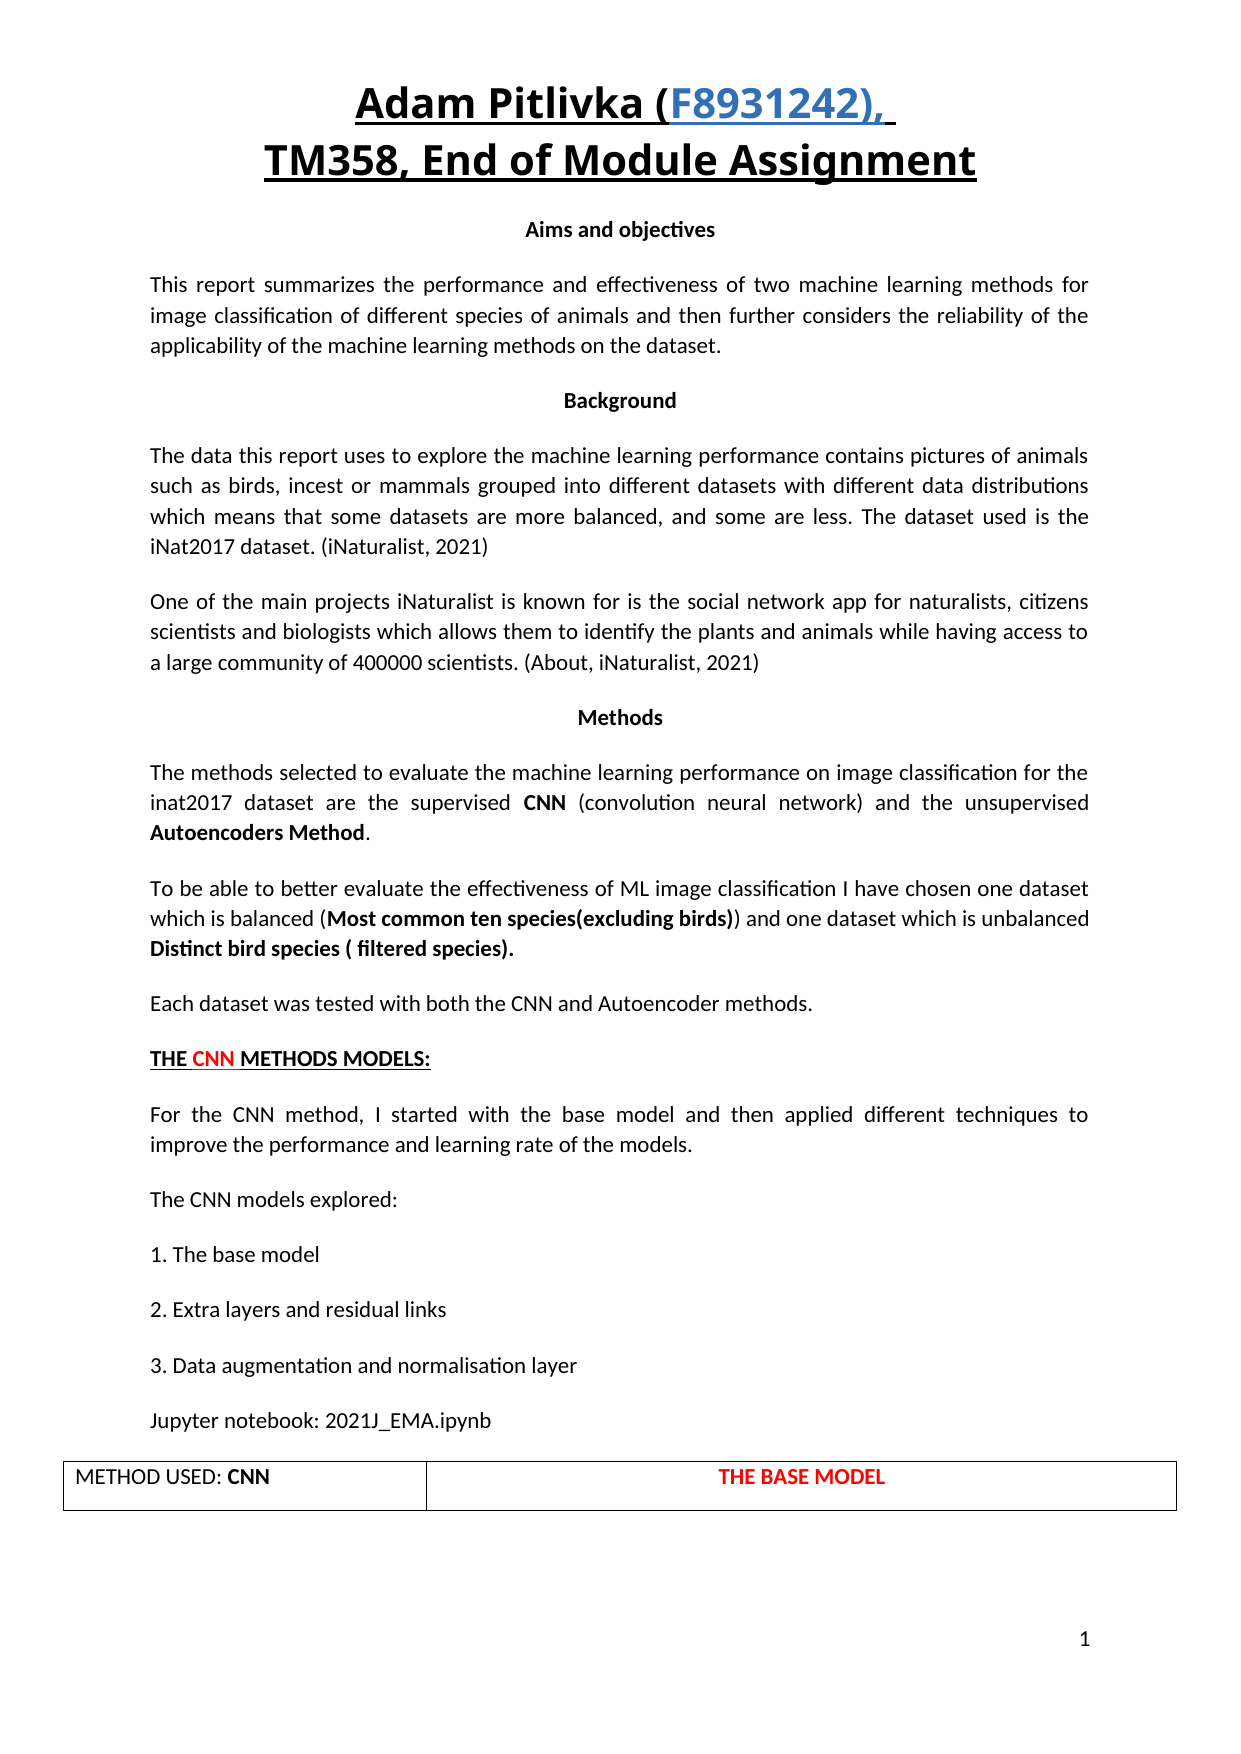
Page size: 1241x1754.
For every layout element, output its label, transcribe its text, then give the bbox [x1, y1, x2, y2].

text Each dataset was tested with both the CNN and Autoencoder methods. [150, 989, 1090, 1017]
text THE CNN METHODS MODELS: [150, 1044, 1090, 1072]
text The methods selected to evaluate the machine learning performance on image classification for the inat2017 dataset are the supervised CNN (convolution neural network) and the unsupervised Autoencoders Method. [150, 758, 1090, 846]
table_header METHOD USED: CNN [64, 1462, 426, 1510]
text Methods [150, 703, 1090, 731]
text Background [150, 386, 1090, 414]
table_header THE BASE MODEL [427, 1462, 1176, 1510]
text 3. Data augmentation and normalisation layer [150, 1351, 1090, 1379]
text 1. The base model [150, 1240, 1090, 1268]
text One of the main projects iNaturalist is known for is the social network app for naturalists, citizens scientists and biologists which allows them to identify the plants and animals while having access to a large community of 400000 scientists. (About, iNaturalist, 2021) [150, 587, 1090, 676]
text To be able to better evaluate the effectiveness of ML image classification I have chosen one dataset which is balanced (Most common ten species(excluding birds)) and one dataset which is unbalanced Distinct bird species ( filtered species). [150, 874, 1090, 962]
text Jupyter notebook: 2021J_EMA.ipynb [150, 1406, 1090, 1434]
text 2. Extra layers and residual links [150, 1296, 1090, 1323]
text The CNN models explored: [150, 1185, 1090, 1213]
text This report summarizes the performance and effectiveness of two machine learning methods for image classification of different species of animals and then further considers the reliability of the applicability of the machine learning methods on the dataset. [150, 271, 1090, 359]
text The data this report uses to explore the machine learning performance contains pictures of animals such as birds, incest or mammals grouped into different datasets with different data distributions which means that some datasets are more balanced, and some are less. The dataset used is the iNat2017 dataset. (iNaturalist, 2021) [150, 441, 1090, 560]
text Aims and objectives [150, 215, 1090, 243]
text For the CNN method, I started with the base model and then applied different techniques to improve the performance and learning rate of the models. [150, 1100, 1090, 1158]
